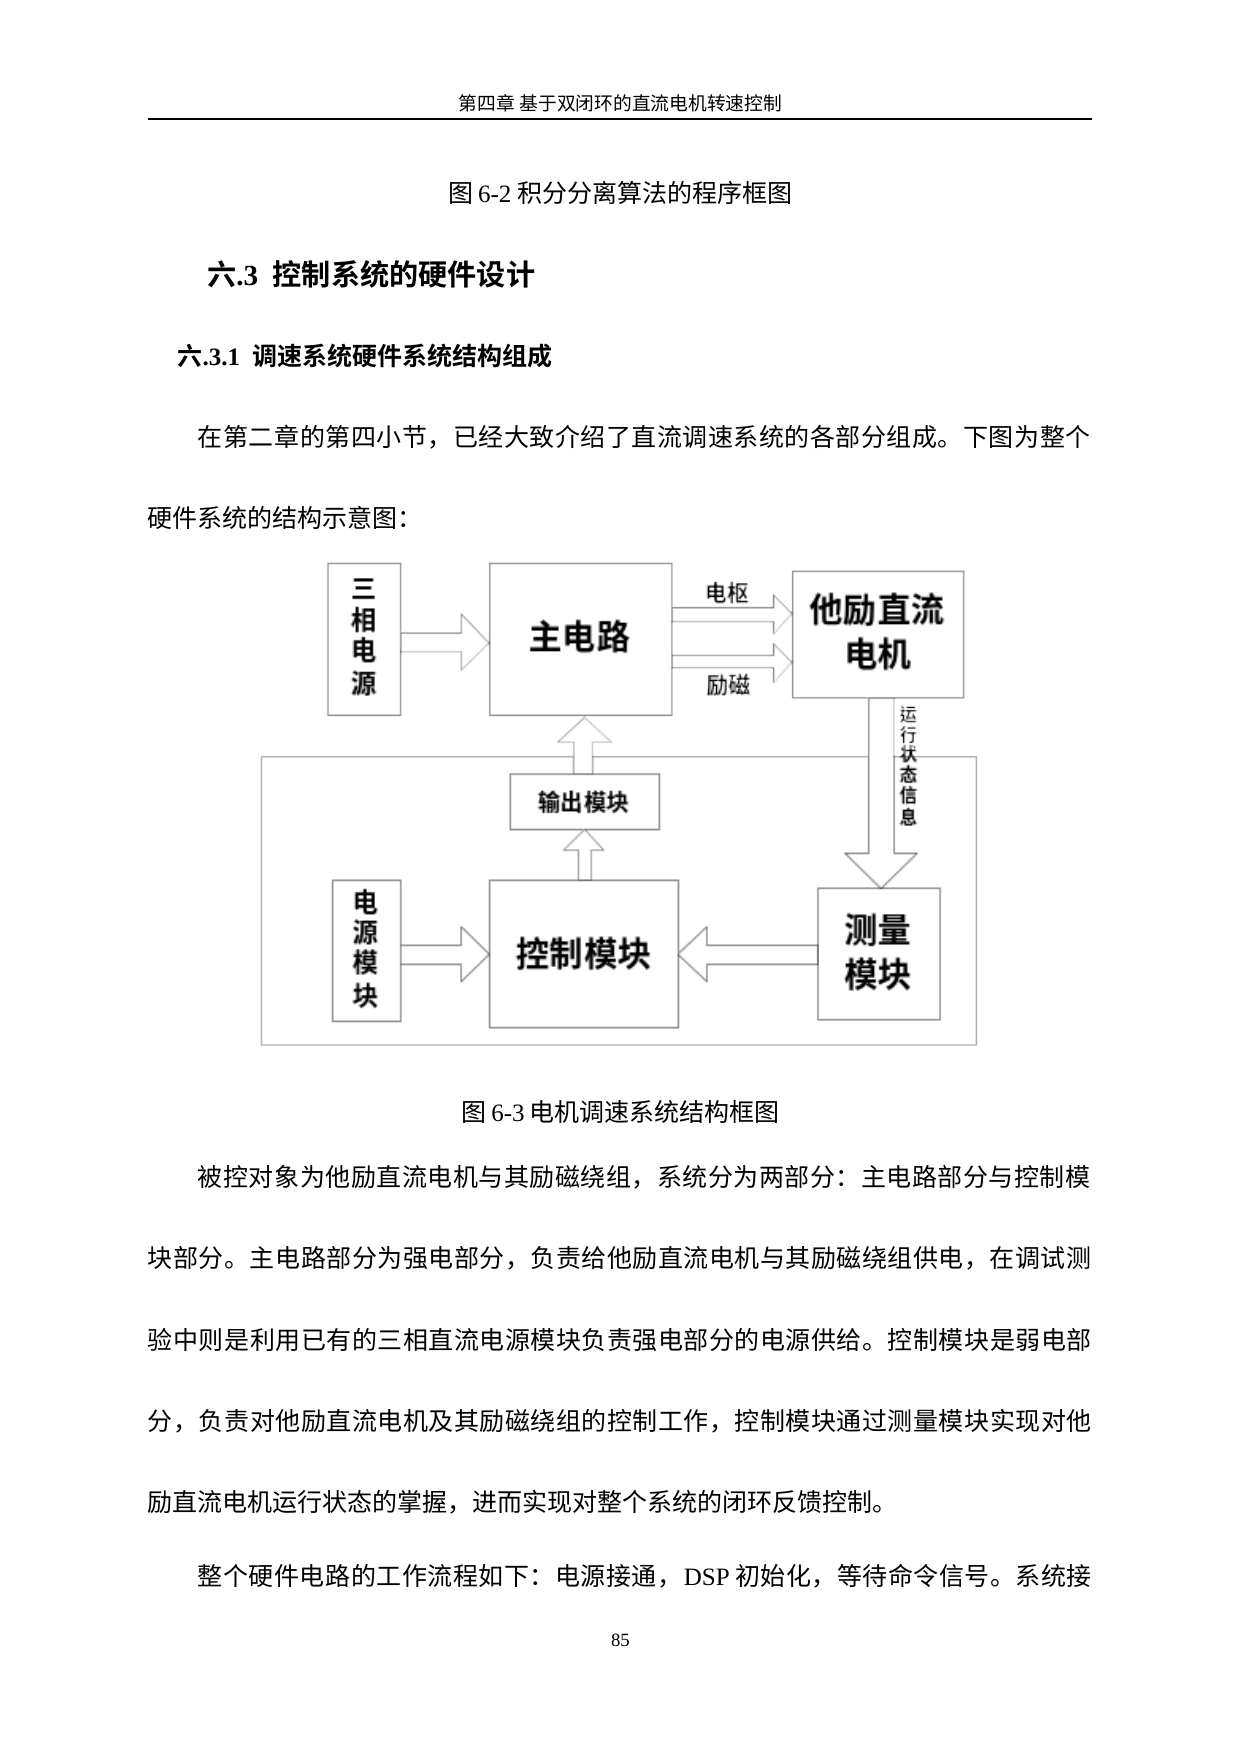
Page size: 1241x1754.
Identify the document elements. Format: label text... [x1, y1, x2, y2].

text 被控对象为他励直流电机与其励磁绕组，系统分为两部分：主电路部分与控制模块部分。主电路部分为强电部分，负责给他励直流电机与其励磁绕组供电，在调试测验中则是利用已有的三相直流电源模块负责强电部分的电源供给。控制模块是弱电部分，负责对他励直流电机及其励磁绕组的控制工作，控制模块通过测量模块实现对他励直流电机运行状态的掌握，进而实现对整个系统的闭环反馈控制。 [148, 1143, 1092, 1533]
text 图6-2 积分分离算法的程序框图 [148, 159, 1092, 224]
text 图6-3电机调速系统结构框图 [148, 1078, 1092, 1143]
text 在第二章的第四小节，已经大致介绍了直流调速系统的各部分组成。下图为整个硬件系统的结构示意图： [148, 403, 1092, 549]
subtitle 控制系统的硬件设计 [207, 241, 1092, 306]
subtitle 调速系统硬件系统结构组成 [177, 322, 1092, 387]
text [148, 1542, 1092, 1607]
